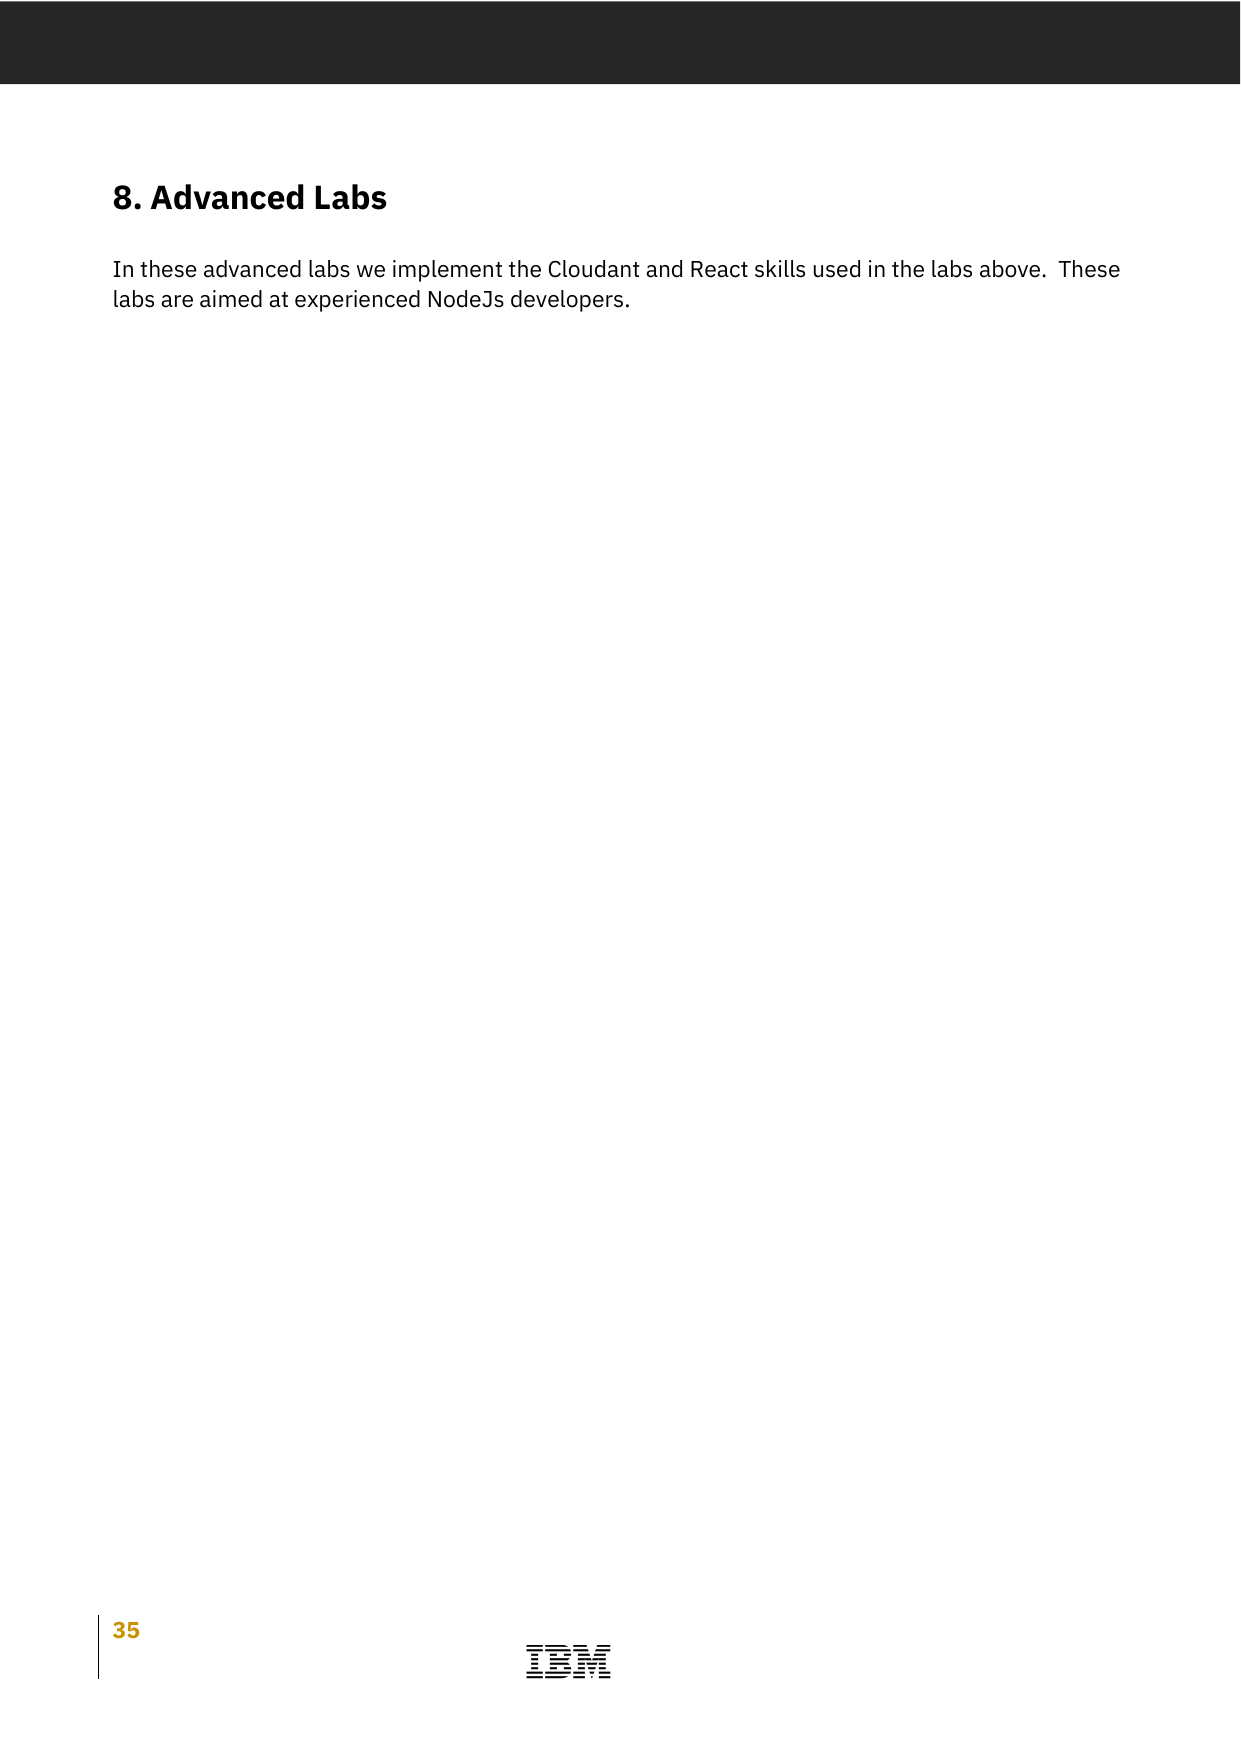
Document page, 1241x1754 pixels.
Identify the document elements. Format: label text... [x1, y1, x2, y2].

picture [526, 1645, 611, 1679]
subtitle Advanced Labs [112, 175, 1128, 218]
text In these advanced labs we implement the Cloudant and React skills used in the labs above. These labs are aimed at experienced NodeJs developers. [112, 254, 1128, 314]
